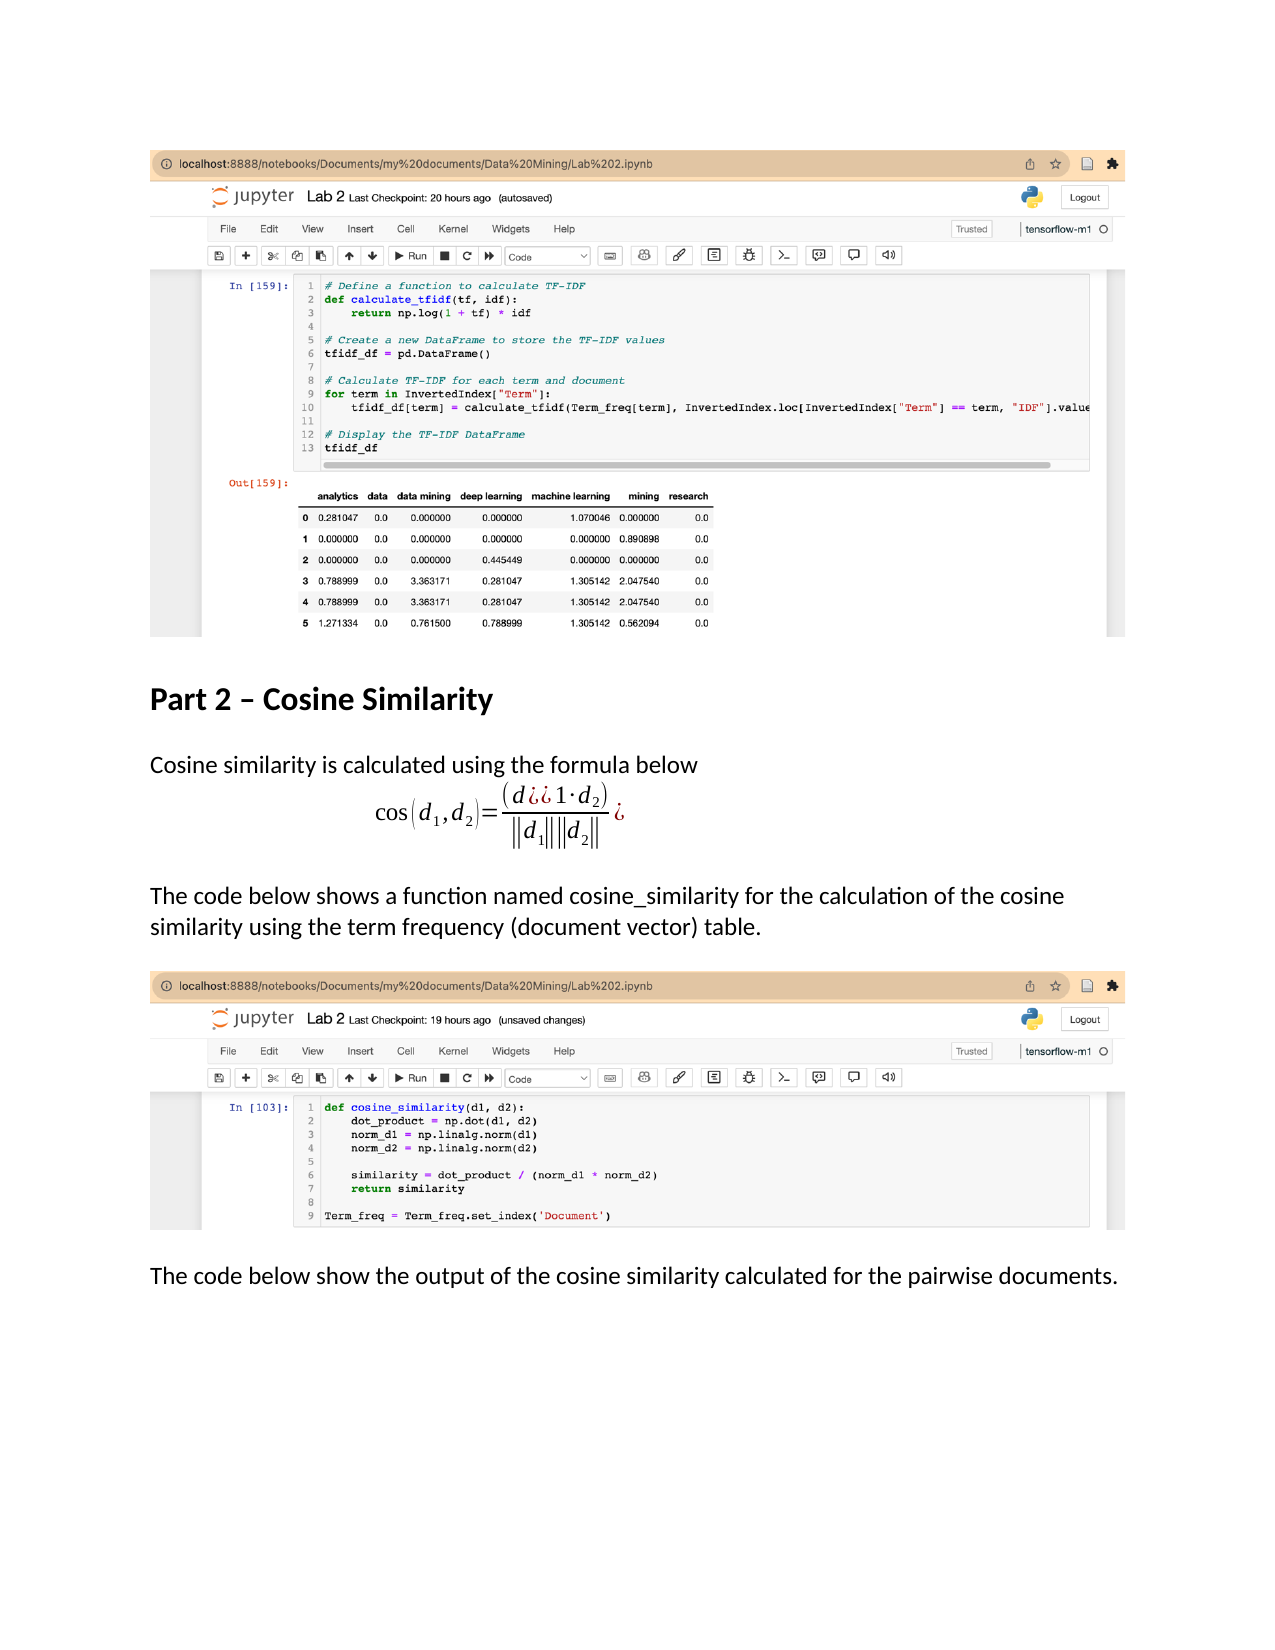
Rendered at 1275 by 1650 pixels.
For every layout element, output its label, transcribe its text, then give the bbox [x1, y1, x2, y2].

text The code below shows a function named cosine_similarity for the calculation of the cosine similarity using the term frequency (document vector) table. [150, 880, 1125, 941]
picture [150, 150, 1125, 637]
picture [150, 971, 1125, 1230]
text Part 2 – Cosine Similarity [150, 678, 1125, 718]
text The code below show the output of the cosine similarity calculated for the pairwise documents. [150, 1260, 1125, 1291]
text Cosine similarity is calculated using the formula below [150, 749, 1125, 779]
